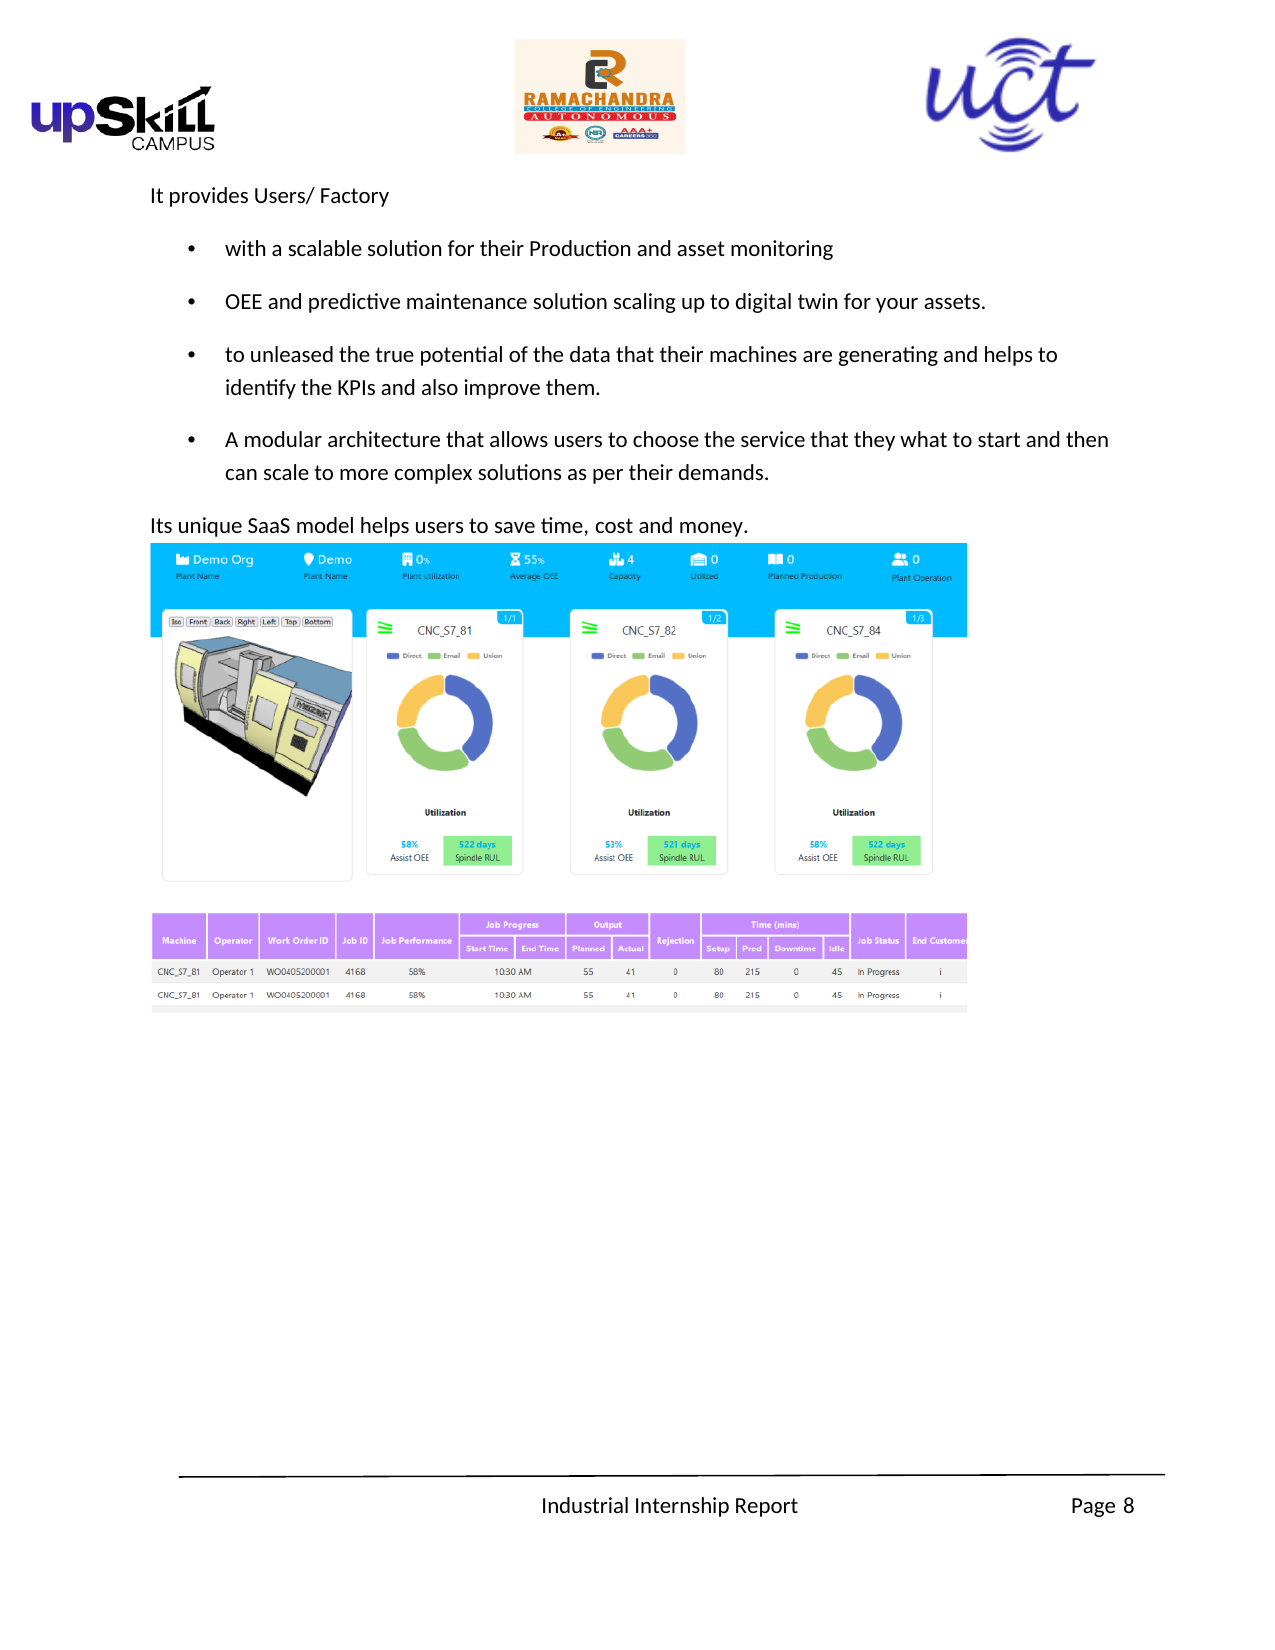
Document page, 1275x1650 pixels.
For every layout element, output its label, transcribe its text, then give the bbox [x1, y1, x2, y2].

list OEE and predictive maintenance solution scaling up to digital twin for your assets. [187, 287, 1134, 315]
picture [511, 553, 520, 565]
list to unleased the true potential of the data that their machines are generating and helps to identify the KPIs and also improve them. [187, 340, 1134, 401]
picture [305, 553, 313, 565]
picture [0, 73, 246, 154]
picture [177, 554, 189, 564]
picture [769, 554, 782, 564]
picture [893, 554, 908, 565]
picture [610, 554, 624, 565]
picture [691, 554, 706, 565]
picture [923, 28, 1102, 154]
picture [150, 610, 968, 1013]
list A modular architecture that allows users to choose the service that they what to start and then can scale to more complex solutions as per their demands. [187, 426, 1134, 486]
text It provides Users/ Factory [150, 181, 1134, 209]
list with a scalable solution for their Production and asset monitoring [187, 234, 1134, 262]
picture [403, 553, 412, 565]
picture [514, 39, 686, 154]
